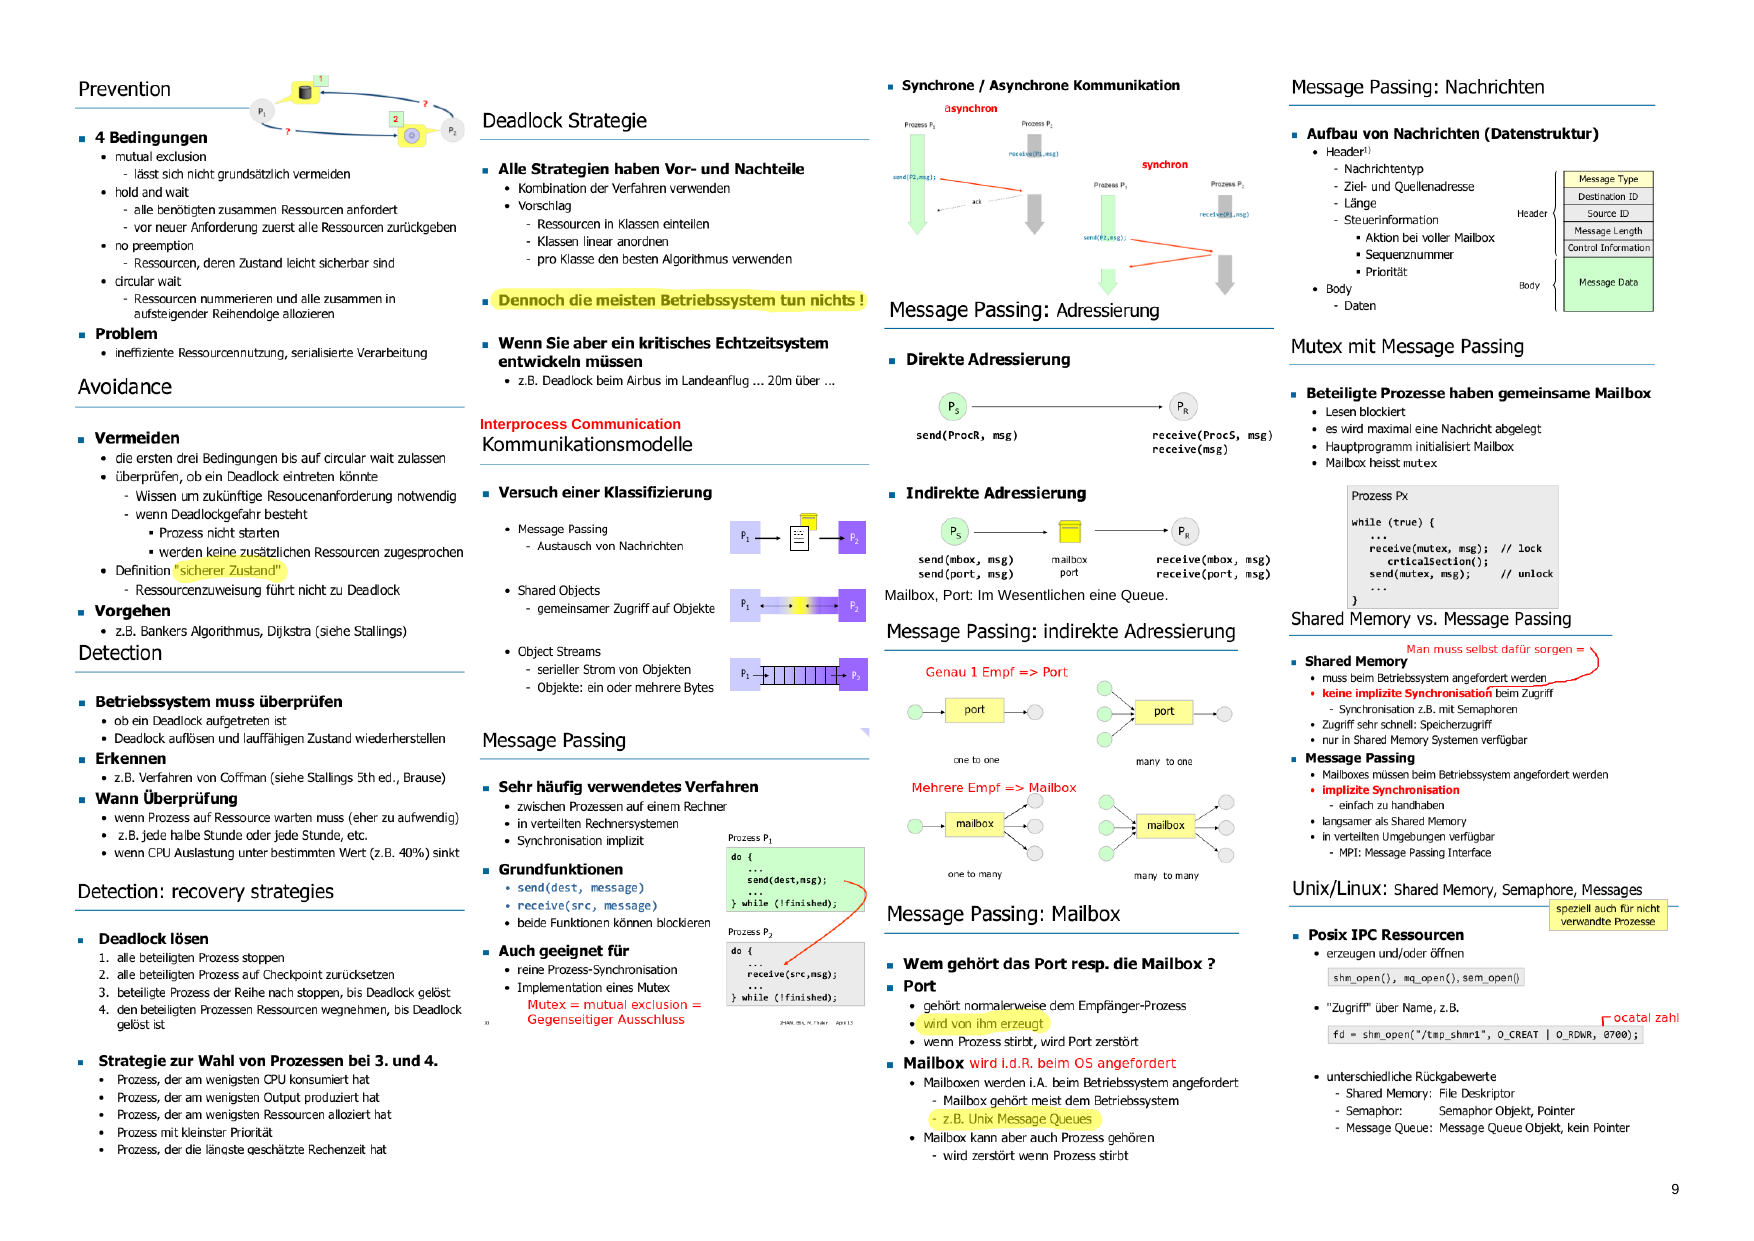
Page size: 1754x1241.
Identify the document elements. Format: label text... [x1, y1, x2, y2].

picture [884, 620, 1238, 884]
picture [1289, 75, 1656, 318]
picture [884, 75, 1274, 327]
picture [75, 75, 465, 360]
picture [479, 432, 870, 696]
picture [75, 880, 465, 1155]
picture [1289, 334, 1655, 861]
picture [479, 108, 870, 391]
picture [884, 330, 1274, 587]
text Interprocess Communication [480, 416, 869, 432]
picture [75, 376, 465, 864]
picture [1289, 877, 1679, 1137]
text Mailbox, Port: Im Wesentlichen eine Queue. [884, 587, 1274, 603]
picture [479, 728, 870, 1028]
picture [884, 900, 1240, 1164]
